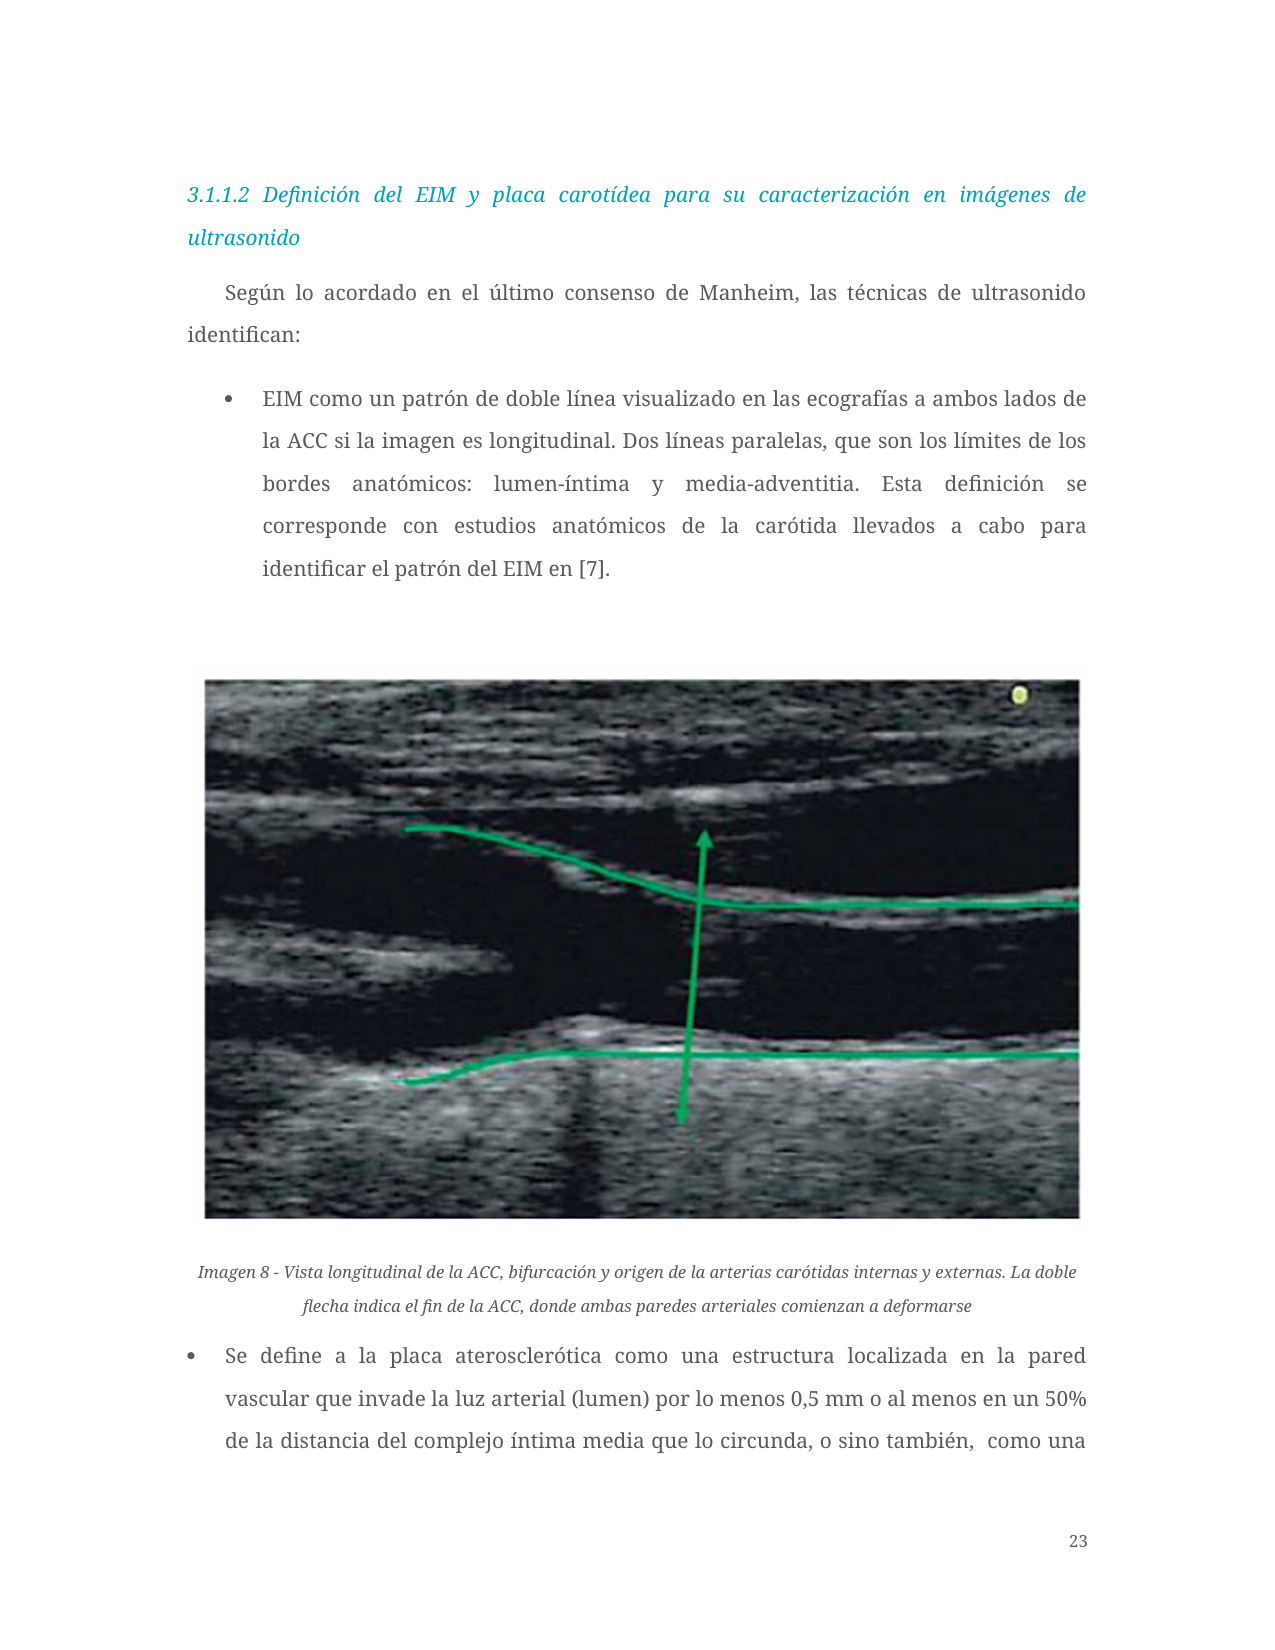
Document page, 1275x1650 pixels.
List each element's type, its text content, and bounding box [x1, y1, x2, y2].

picture [187, 660, 1088, 1226]
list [187, 1341, 1087, 1455]
list EIM como un patrón de doble línea visualizado en las ecografías a ambos lados de la ACC si la imagen es longitudinal. Dos líneas paralelas, que son los límites de los bordes anatómicos: lumen-íntima y media-adventitia. Esta definición se corresponde con estudios anatómicos de la carótida llevados a cabo para identificar el patrón del EIM en [7]. [225, 384, 1087, 583]
subtitle 3.1.1.2 Definición del EIM y placa carotídea para su caracterización en imágenes de ultrasonido [187, 180, 1087, 251]
text Imagen 8 - Vista longitudinal de la ACC, bifurcación y origen de la arterias carótidas internas y externas. La doble flecha indica el fin de la ACC, donde ambas paredes arteriales comienzan a deformarse [187, 1260, 1087, 1317]
text Según lo acordado en el último consenso de Manheim, las técnicas de ultrasonido identifican: [187, 278, 1087, 349]
